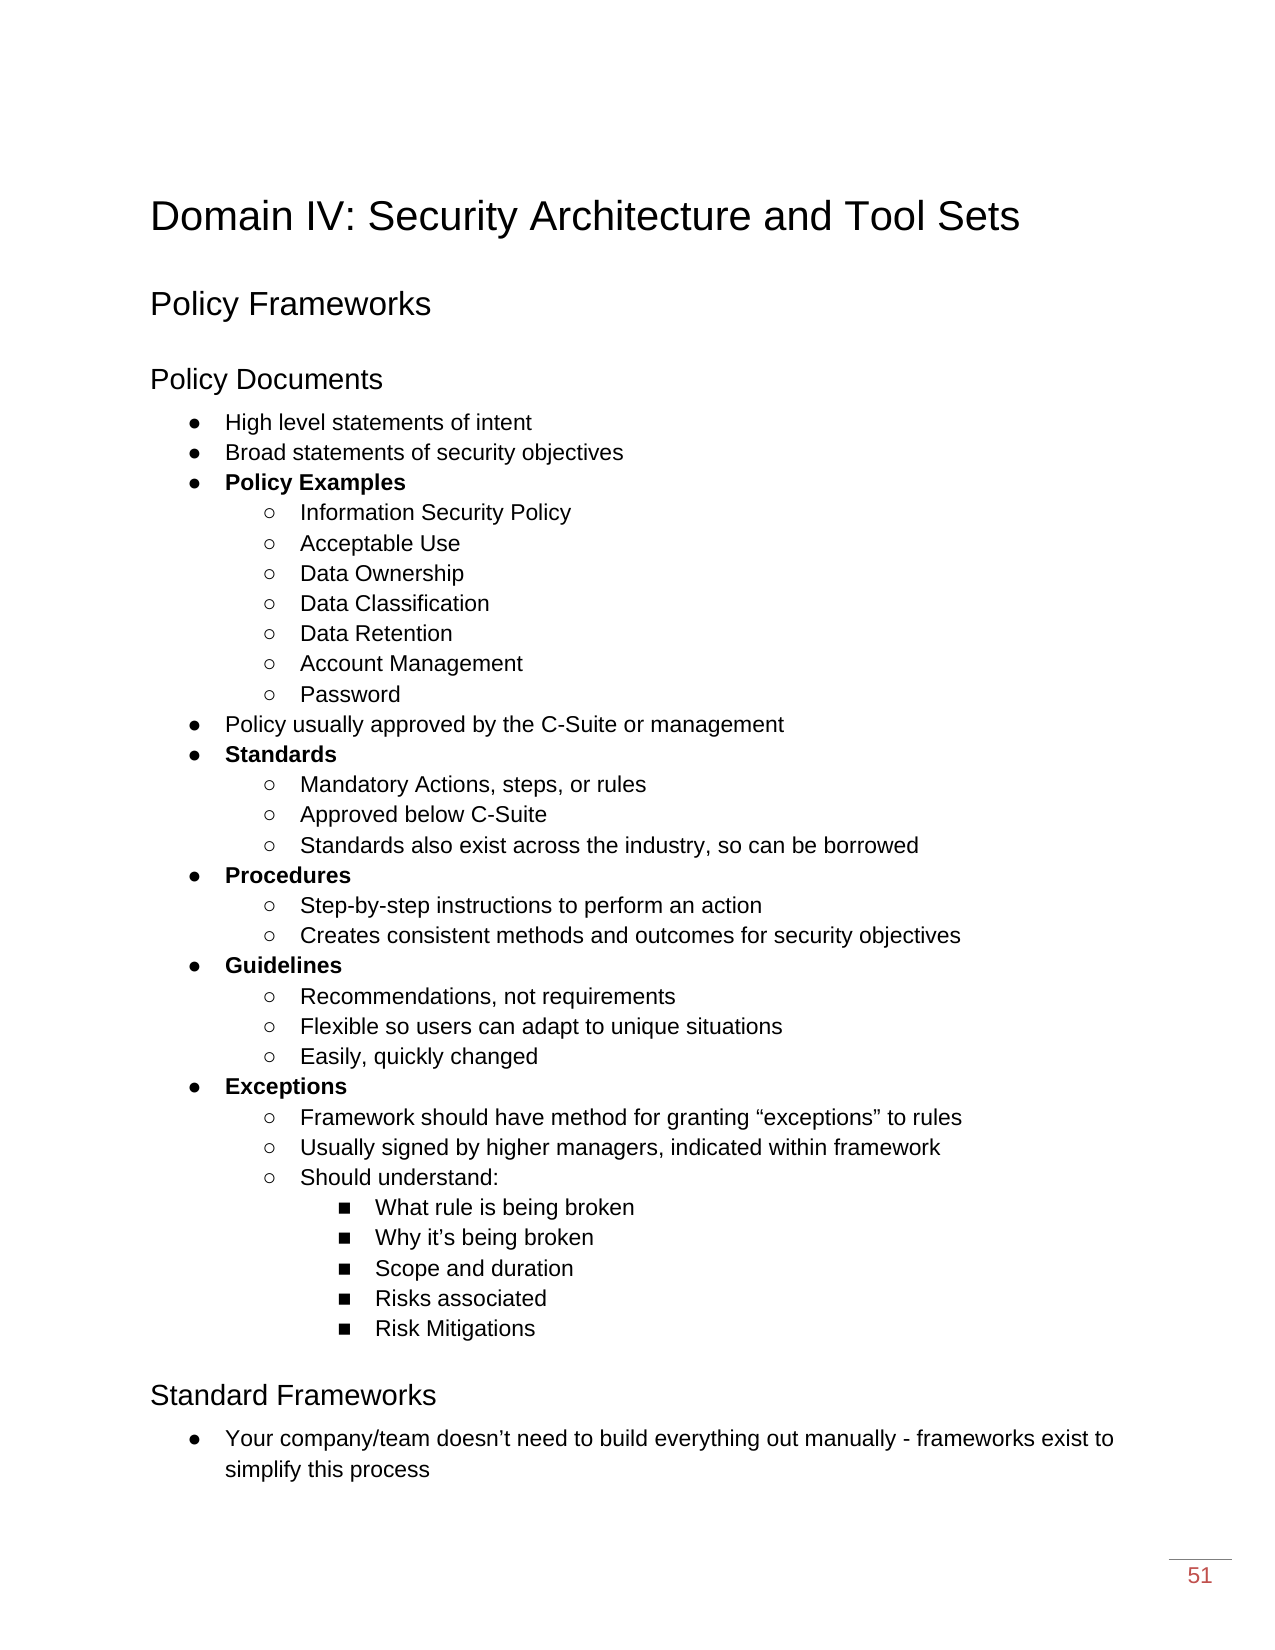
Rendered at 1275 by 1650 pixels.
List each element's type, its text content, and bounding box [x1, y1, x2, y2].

list Data Retention [262, 620, 1125, 646]
list Your company/team doesn’t need to build everything out manually - frameworks exist to simplify this process [187, 1425, 1125, 1482]
subtitle Policy Frameworks [150, 284, 1125, 323]
subtitle Domain IV: Security Architecture and Tool Sets [150, 192, 1125, 239]
list Recommendations, not requirements [262, 983, 1125, 1009]
list Why it’s being broken [337, 1224, 1125, 1251]
list Broad statements of security objectives [187, 439, 1125, 465]
list Procedures [187, 862, 1125, 888]
list Creates consistent methods and outcomes for security objectives [262, 922, 1125, 948]
list Mandatory Actions, steps, or rules [262, 771, 1125, 797]
list Standards [187, 741, 1125, 767]
list Acceptable Use [262, 529, 1125, 556]
list Should understand: [262, 1164, 1125, 1190]
list Framework should have method for granting “exceptions” to rules [262, 1103, 1125, 1130]
list Scope and duration [337, 1254, 1125, 1281]
list Information Security Policy [262, 499, 1125, 526]
list Policy usually approved by the C-Suite or management [187, 711, 1125, 737]
list Data Classification [262, 590, 1125, 616]
list Data Ownership [262, 560, 1125, 586]
list What rule is being broken [337, 1194, 1125, 1220]
subtitle Standard Frameworks [150, 1378, 1125, 1412]
list Policy Examples [187, 469, 1125, 495]
list Risks associated [337, 1285, 1125, 1311]
subtitle Policy Documents [150, 362, 1125, 395]
list Approved below C-Suite [262, 801, 1125, 828]
list Easily, quickly changed [262, 1043, 1125, 1069]
list Flexible so users can adapt to unique situations [262, 1013, 1125, 1039]
list Guidelines [187, 952, 1125, 979]
list Usually signed by higher managers, indicated within framework [262, 1134, 1125, 1160]
list Standards also exist across the industry, so can be borrowed [262, 832, 1125, 858]
list Step-by-step instructions to perform an action [262, 892, 1125, 918]
list Exceptions [187, 1073, 1125, 1099]
list Account Management [262, 650, 1125, 677]
list Risk Mitigations [337, 1315, 1125, 1341]
list High level statements of intent [187, 409, 1125, 435]
list Password [262, 681, 1125, 707]
